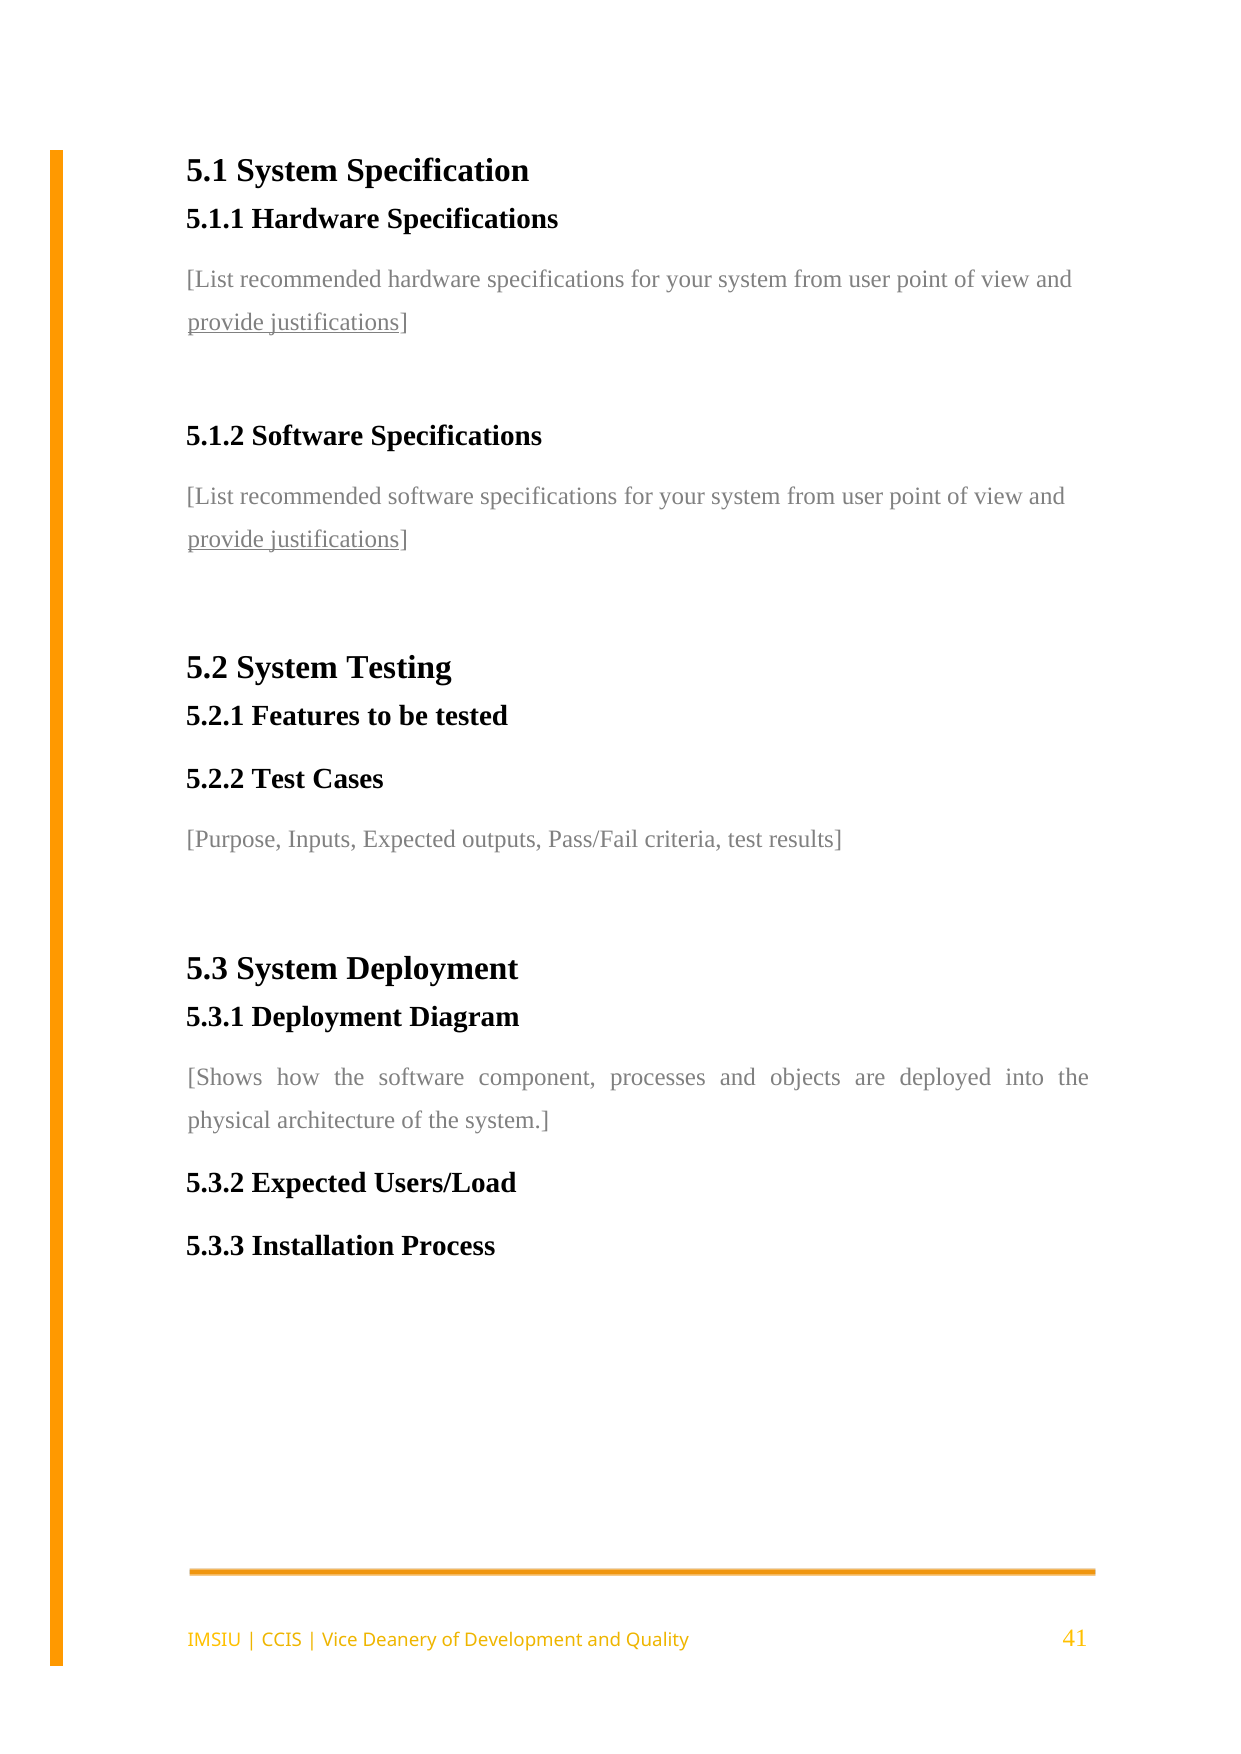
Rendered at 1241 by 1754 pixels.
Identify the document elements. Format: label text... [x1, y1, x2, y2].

text 5.2.1 Features to be tested [186, 698, 1092, 732]
text 5.3.2 Expected Users/Load [186, 1165, 1092, 1198]
text 5.1.1 Hardware Specifications [186, 201, 1092, 234]
text 5.2.2 Test Cases [186, 761, 1092, 795]
picture [187, 1567, 1100, 1576]
text 5.1.2 Software Specifications [186, 418, 1092, 452]
text [List recommended hardware specifications for your system from user point of view and provide justifications] [186, 264, 1090, 336]
text 5.3 System Deployment [186, 948, 1092, 986]
text 5.1 System Specification [186, 150, 1092, 188]
text 5.3.1 Deployment Diagram [186, 999, 1092, 1032]
text [List recommended software specifications for your system from user point of view and provide justifications] [186, 481, 1090, 553]
text 5.2 System Testing [186, 648, 1092, 686]
text 5.3.3 Installation Process [186, 1228, 1092, 1261]
text [Shows how the software component, processes and objects are deployed into the physical architecture of the system.] [187, 1062, 1090, 1133]
text [Purpose, Inputs, Expected outputs, Pass/Fail criteria, test results] [186, 824, 1090, 853]
